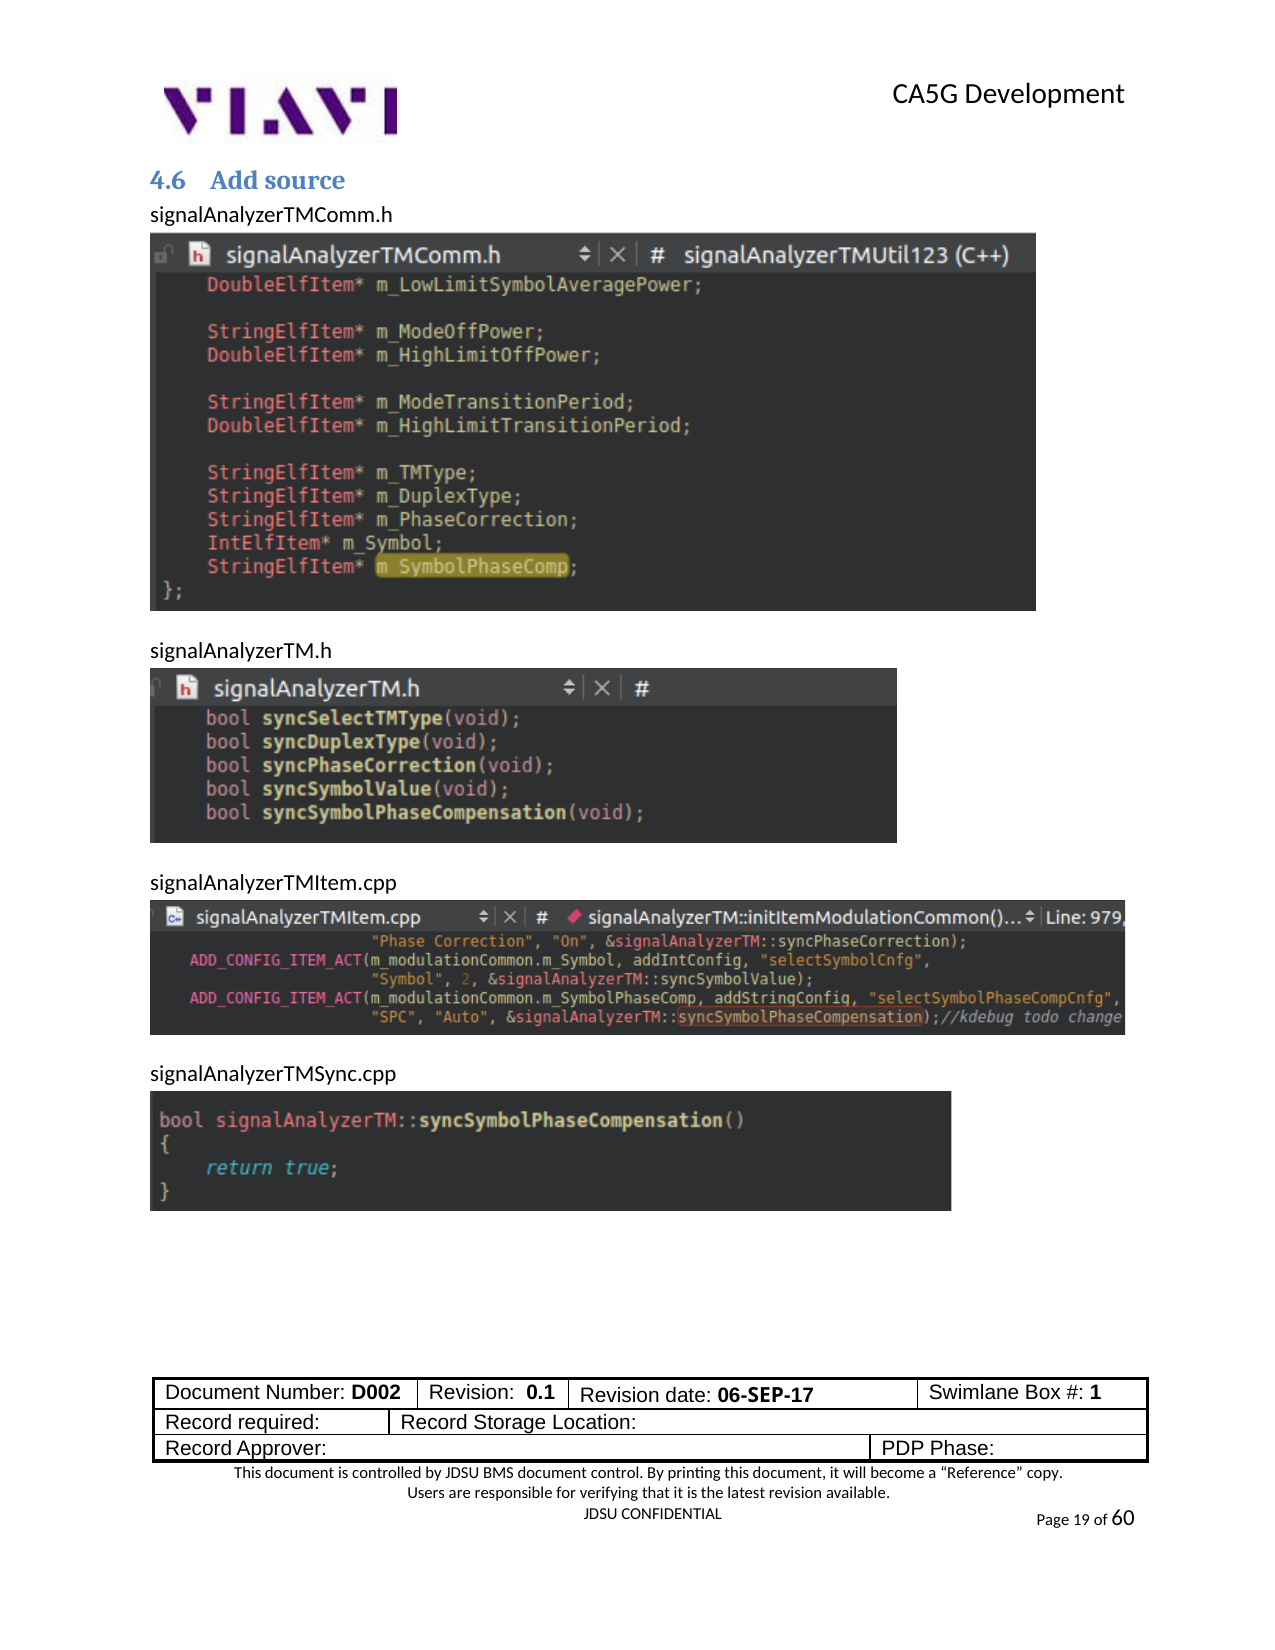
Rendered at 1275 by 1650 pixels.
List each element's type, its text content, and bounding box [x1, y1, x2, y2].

picture [150, 900, 1125, 1035]
picture [150, 668, 897, 843]
picture [162, 68, 397, 146]
text signalAnalyzerTMItem.cpp [150, 868, 1125, 900]
picture [150, 1091, 952, 1211]
picture [150, 232, 1036, 611]
subtitle Add source [150, 165, 1125, 196]
